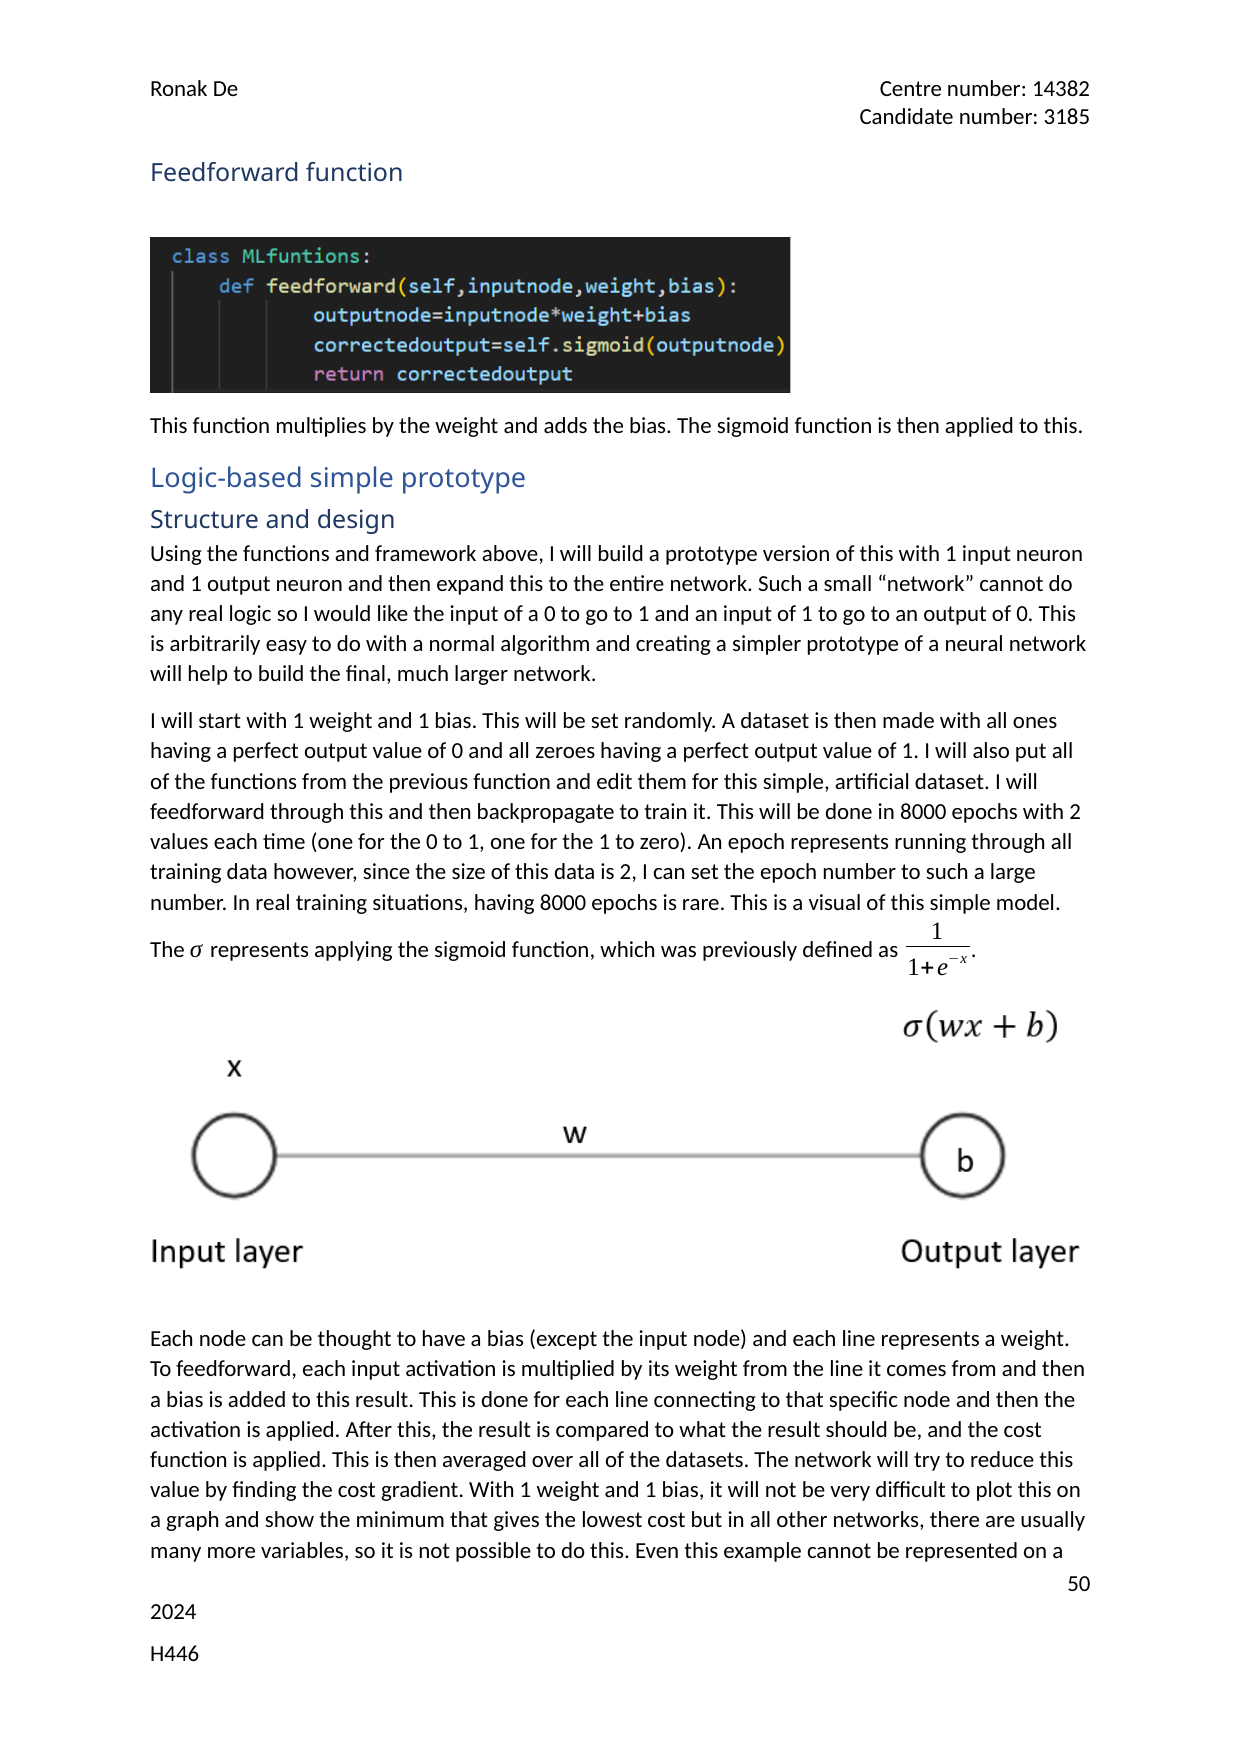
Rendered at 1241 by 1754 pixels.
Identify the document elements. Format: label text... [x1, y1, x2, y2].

subtitle Logic-based simple prototype [150, 458, 1090, 495]
text This function multiplies by the weight and adds the bias. The sigmoid function is then applied to this. [150, 411, 1090, 439]
picture [150, 237, 791, 393]
picture [150, 999, 1162, 1306]
text Using the functions and framework above, I will build a prototype version of this with 1 input neuron and 1 output neuron and then expand this to the entire network. Such a small “network” cannot do any real logic so I would like the input of a 0 to go to 1 and an input of 1 to go to an output of 0. This is arbitrarily easy to do with a normal algorithm and creating a simpler prototype of a neural network will help to build the final, much larger network. [150, 539, 1090, 688]
text I will start with 1 weight and 1 bias. This will be set randomly. A dataset is then made with all ones having a perfect output value of 0 and all zeroes having a perfect output value of 1. I will also put all of the functions from the previous function and edit them for this simple, artificial dataset. I will feedforward through this and then backpropagate to train it. This will be done in 8000 epochs with 2 values each time (one for the 0 to 1, one for the 1 to zero). An epoch represents running through all training data however, since the size of this data is 2, I can set the epoch number to such a large number. In real training situations, having 8000 epochs is rare. This is a visual of this simple model. The represents applying the sigmoid function, which was previously defined as . [150, 706, 1090, 980]
subtitle Feedforward function [150, 154, 1090, 188]
subtitle Structure and design [150, 502, 1090, 536]
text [150, 1324, 1090, 1564]
